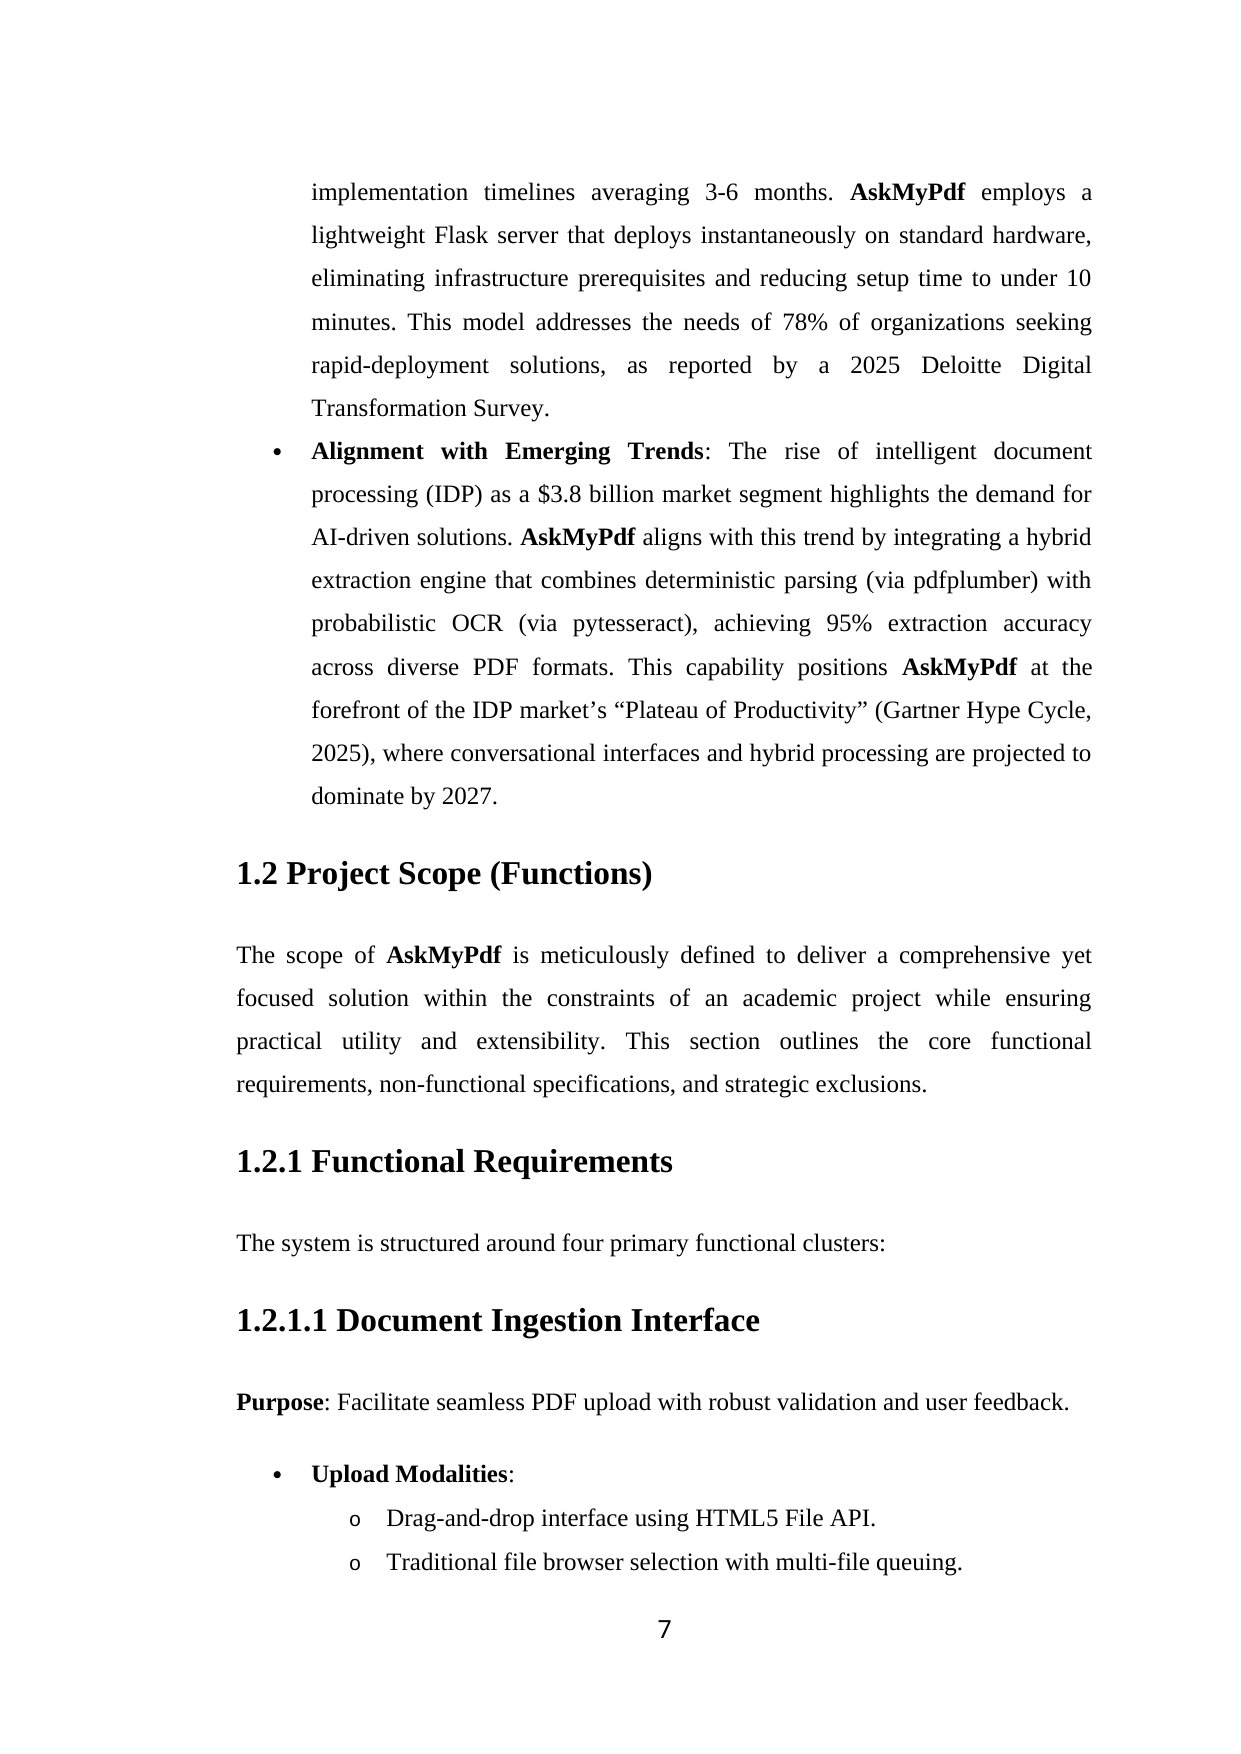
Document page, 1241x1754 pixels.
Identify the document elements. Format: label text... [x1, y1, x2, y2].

text 1.2.1 Functional Requirements [236, 1142, 1092, 1180]
list Traditional file browser selection with multi-file queuing. [349, 1547, 1092, 1577]
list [274, 177, 1092, 422]
list Alignment with Emerging Trends: The rise of intelligent document processing (IDP) as a $3.8 billion market segment highlights the demand for AI-driven solutions. AskMyPdf aligns with this trend by integrating a hybrid extraction engine that combines deterministic parsing (via pdfplumber) with probabilistic OCR (via pytesseract), achieving 95% extraction accuracy across diverse PDF formats. This capability positions AskMyPdf at the forefront of the IDP market’s “Plateau of Productivity” (Gartner Hype Cycle, 2025), where conversational interfaces and hybrid processing are projected to dominate by 2027. [274, 436, 1092, 810]
text 1.2.1.1 Document Ingestion Interface [236, 1301, 1092, 1339]
text Purpose: Facilitate seamless PDF upload with robust validation and user feedback. [236, 1387, 1092, 1416]
list Drag-and-drop interface using HTML5 File API. [349, 1503, 1092, 1532]
text The scope of AskMyPdf is meticulously defined to deliver a comprehensive yet focused solution within the constraints of an academic project while ensuring practical utility and extensibility. This section outlines the core functional requirements, non-functional specifications, and strategic exclusions. [236, 940, 1092, 1098]
text The system is structured around four primary functional clusters: [236, 1228, 1092, 1257]
text 1.2 Project Scope (Functions) [236, 853, 1092, 892]
list Upload Modalities: [274, 1459, 1092, 1488]
